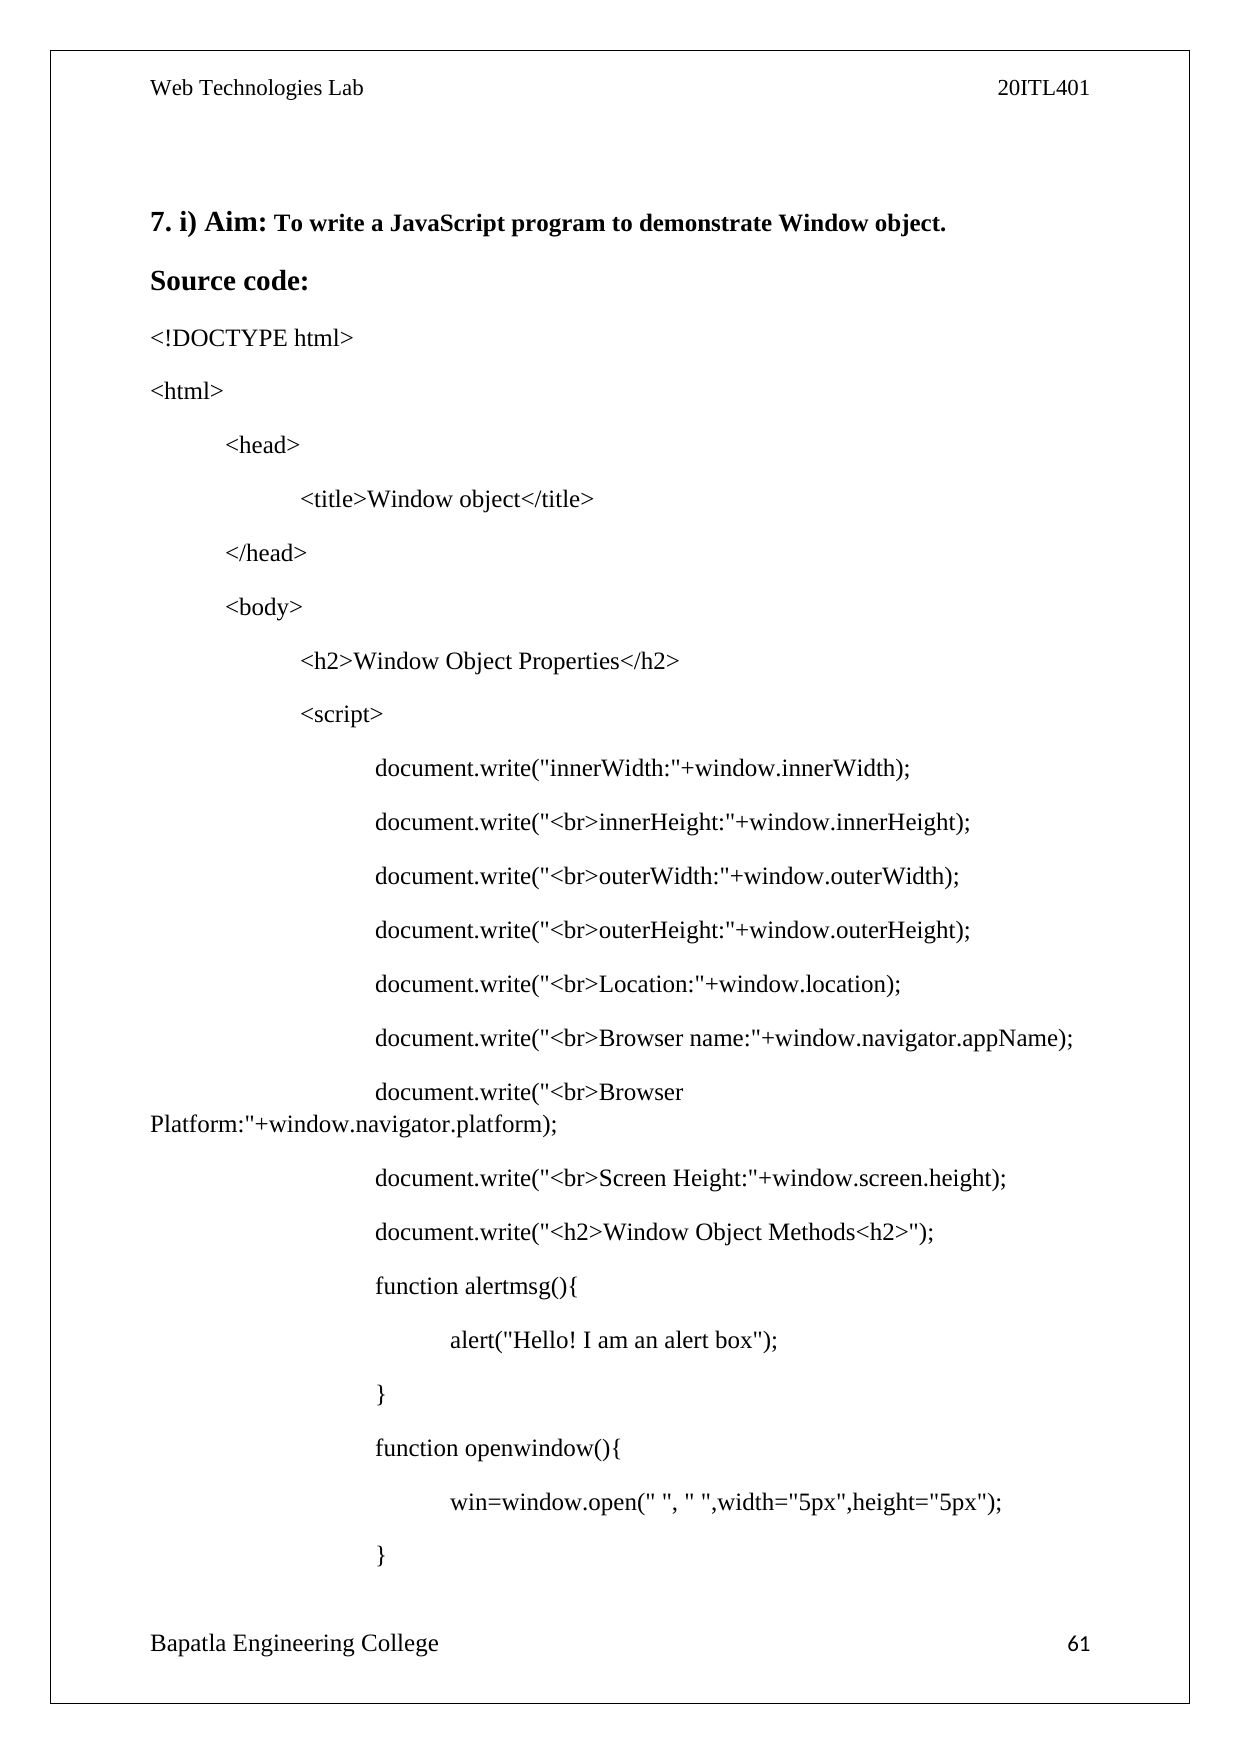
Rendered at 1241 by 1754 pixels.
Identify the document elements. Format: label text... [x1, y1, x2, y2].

text function openwindow(){ [150, 1433, 1090, 1461]
text } [150, 1379, 1090, 1408]
text document.write("<br>Screen Height:"+window.screen.height); [150, 1163, 1090, 1192]
text document.write("<br>outerWidth:"+window.outerWidth); [150, 861, 1090, 890]
text document.write("<br>Location:"+window.location); [150, 969, 1090, 998]
text function alertmsg(){ [150, 1271, 1090, 1300]
text document.write("<h2>Window Object Methods<h2>"); [150, 1217, 1090, 1246]
text document.write("<br>outerHeight:"+window.outerHeight); [150, 915, 1090, 944]
text <title>Window object</title> [150, 484, 1090, 513]
text document.write("innerWidth:"+window.innerWidth); [150, 753, 1090, 782]
text } [150, 1540, 1090, 1569]
text <html> [150, 376, 1090, 405]
text document.write("<br>Browser name:"+window.navigator.appName); [150, 1023, 1090, 1051]
text Source code: [150, 263, 1090, 297]
text </head> [150, 538, 1090, 567]
text <h2>Window Object Properties</h2> [150, 646, 1090, 674]
text alert("Hello! I am an alert box"); [150, 1325, 1090, 1354]
text document.write("<br>Browser Platform:"+window.navigator.platform); [150, 1077, 1090, 1138]
text <head> [150, 430, 1090, 459]
text <body> [150, 592, 1090, 621]
text document.write("<br>innerHeight:"+window.innerHeight); [150, 807, 1090, 836]
text <script> [150, 699, 1090, 728]
text 7. i) Aim: To write a JavaScript program to demonstrate Window object. [150, 204, 1090, 237]
text <!DOCTYPE html> [150, 323, 1090, 351]
text win=window.open(" ", " ",width="5px",height="5px"); [150, 1487, 1090, 1515]
